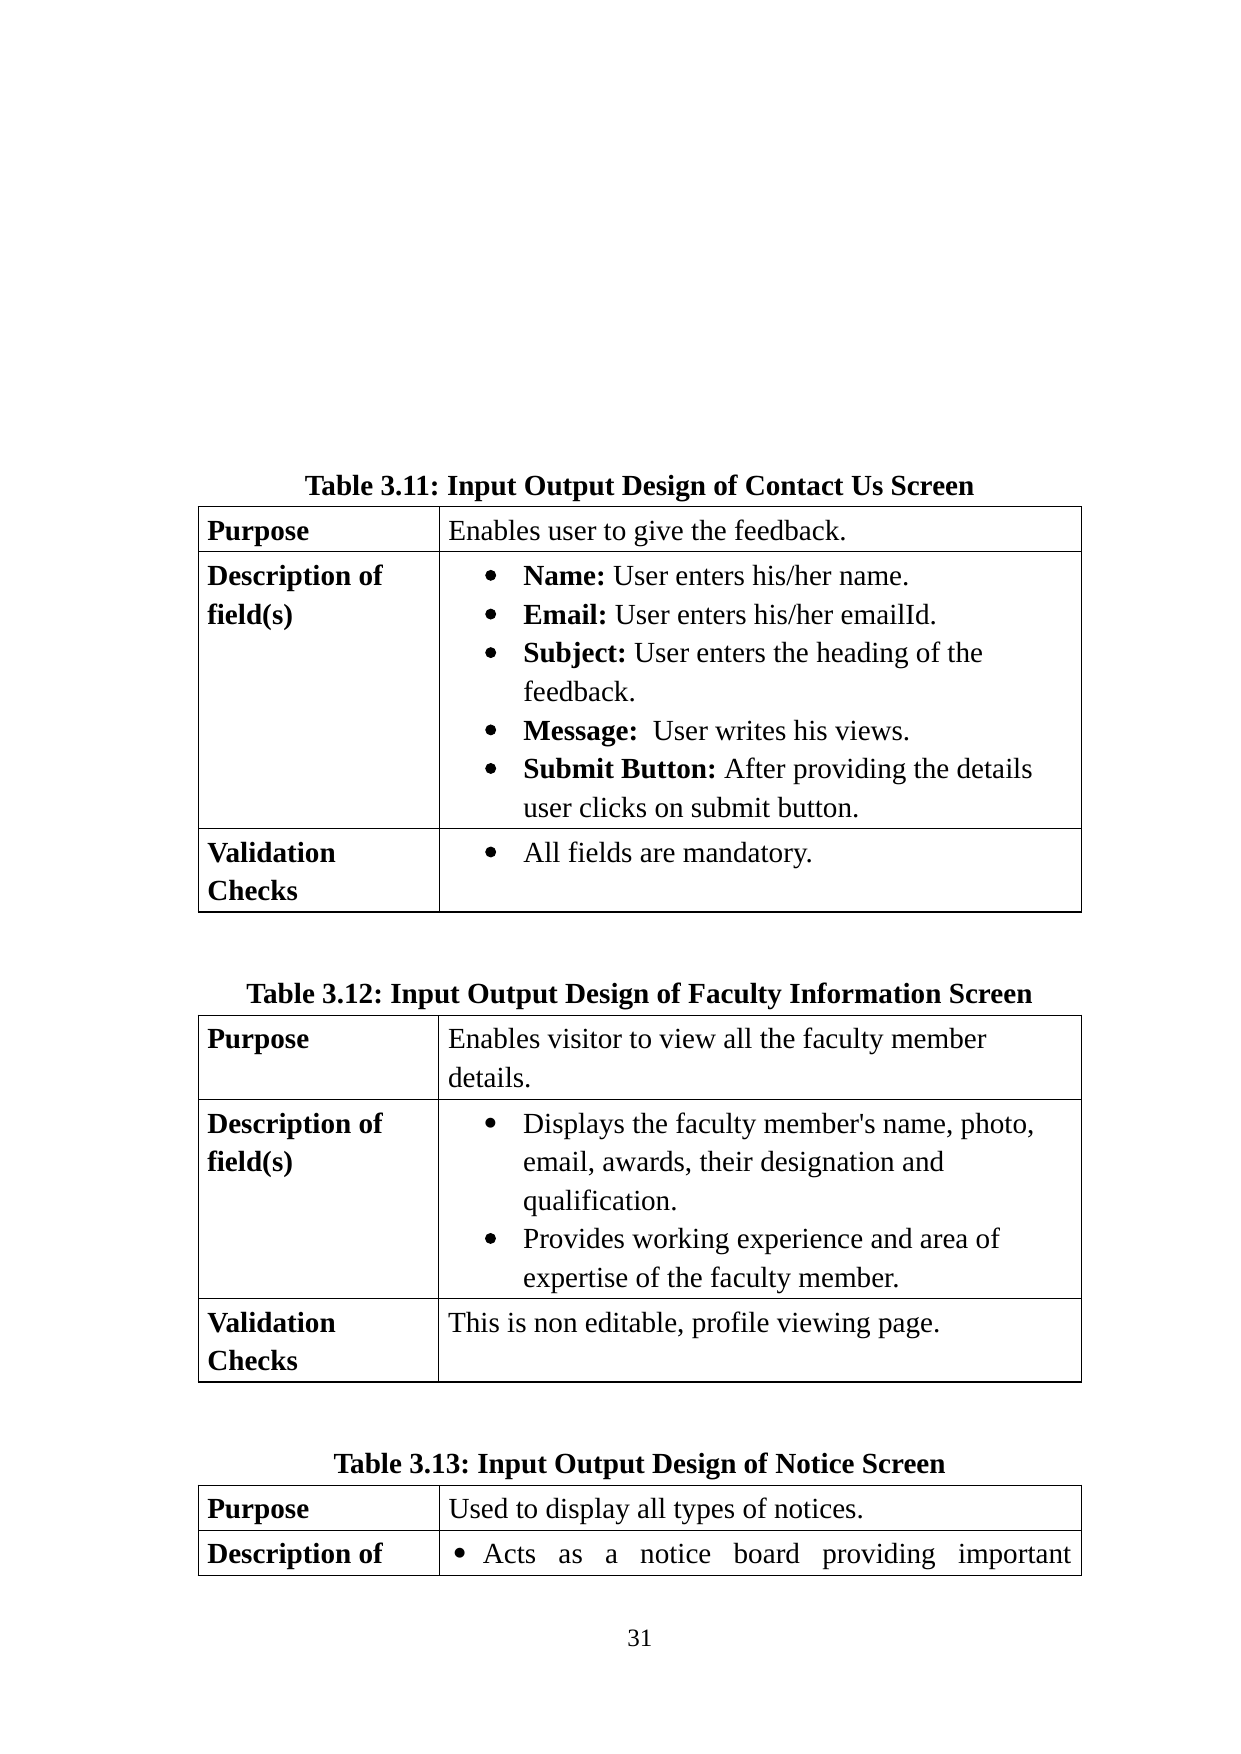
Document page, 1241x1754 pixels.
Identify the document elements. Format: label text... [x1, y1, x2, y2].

table_cell Description of field(s) [199, 552, 439, 828]
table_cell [199, 1531, 439, 1574]
table_header Purpose [199, 1016, 438, 1099]
table_header Enables visitor to view all the faculty member details. [439, 1016, 1081, 1099]
table_cell Displays the faculty member's name, photo, email, awards, their designation and qualification. Provides working experience and area of expertise of the faculty member. [439, 1100, 1081, 1298]
table_header Purpose [199, 507, 439, 551]
table_cell Validation Checks [199, 829, 439, 911]
text Table 3.13: Input Output Design of Notice Screen [189, 1446, 1090, 1479]
text Table 3.11: Input Output Design of Contact Us Screen [189, 468, 1090, 501]
table_header Purpose [199, 1486, 439, 1529]
table_cell All fields are mandatory. [440, 829, 1081, 911]
text Table 3.12: Input Output Design of Faculty Information Screen [189, 976, 1090, 1009]
table_cell Description of field(s) [199, 1100, 438, 1298]
table_cell Validation Checks [199, 1299, 438, 1381]
table_header Used to display all types of notices. [440, 1486, 1081, 1529]
table_cell This is non editable, profile viewing page. [439, 1299, 1081, 1381]
table_cell Name: User enters his/her name. Email: User enters his/her emailId. Subject: User enters the heading of the feedback. Message: User writes his views. Submit Button: After providing the details user clicks on submit button. [440, 552, 1081, 828]
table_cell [440, 1531, 1081, 1574]
table_header Enables user to give the feedback. [440, 507, 1081, 551]
